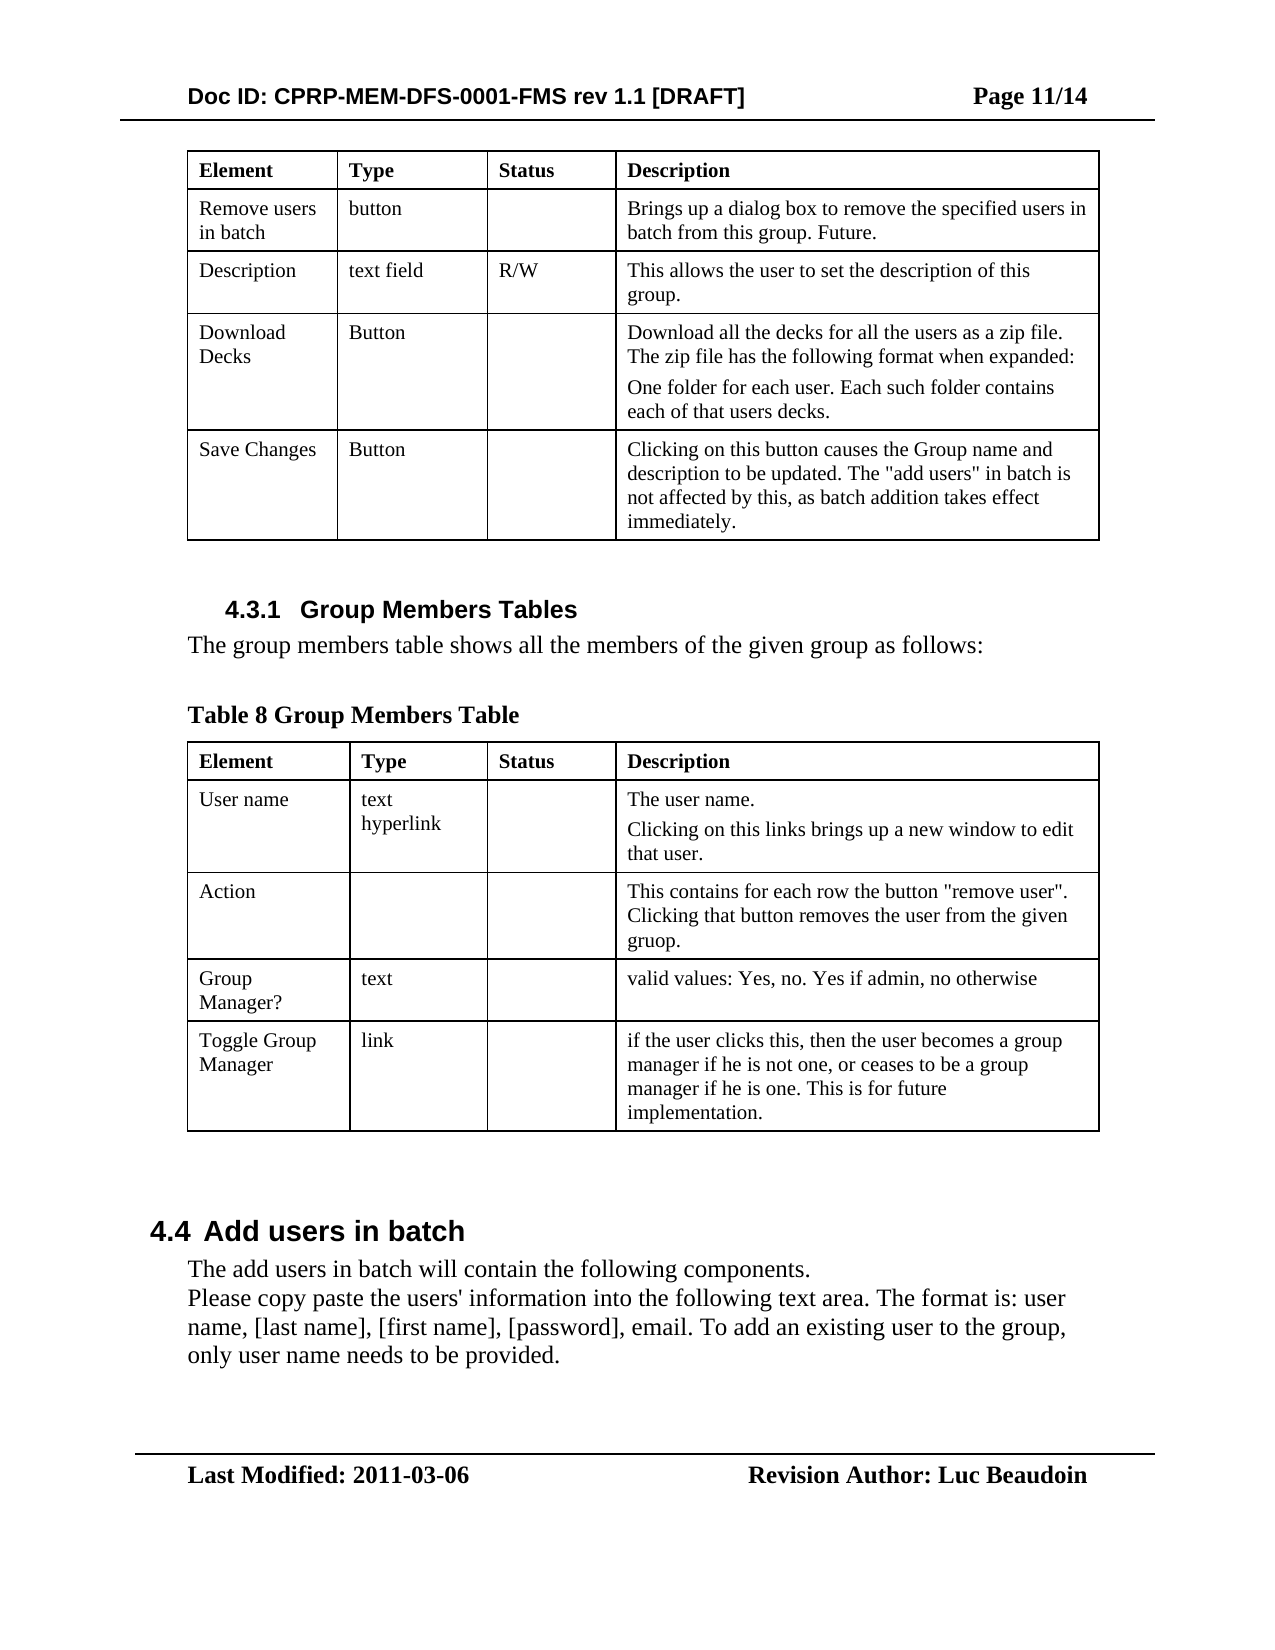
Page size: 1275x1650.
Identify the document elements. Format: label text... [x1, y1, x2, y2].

table_cell [488, 190, 615, 250]
table_cell Remove users in batch [188, 190, 337, 250]
table_header Type [338, 152, 487, 188]
table_cell Clicking on this button causes the Group name and description to be updated. The "add users" in batch is not affected by this, as batch addition takes effect immediately. [617, 431, 1098, 539]
table_header Type [351, 743, 487, 779]
text The add users in batch will contain the following components. [187, 1254, 1087, 1283]
table_cell [488, 873, 615, 958]
table_cell [488, 781, 615, 872]
table_cell Toggle Group Manager [188, 1022, 349, 1130]
subtitle Group Members Tables [225, 595, 1087, 623]
table_cell [351, 873, 487, 958]
table_header Element [188, 152, 337, 188]
table_cell The user name. Clicking on this links brings up a new window to edit that user. [617, 781, 1098, 872]
table_cell text [351, 960, 487, 1020]
table_cell link [351, 1022, 487, 1130]
table_cell button [338, 190, 487, 250]
table_header Status [488, 743, 615, 779]
text The group members table shows all the members of the given group as follows: [187, 630, 1087, 658]
table_header Element [188, 743, 349, 779]
text Please copy paste the users' information into the following text area. The format is: user name, [last name], [first name], [password], email. To add an existing user to the group, only user name needs to be provided. [187, 1283, 1087, 1369]
table_cell Brings up a dialog box to remove the specified users in batch from this group. Future. [617, 190, 1098, 250]
table_header Description [617, 152, 1098, 188]
table_cell Group Manager? [188, 960, 349, 1020]
table_cell Download all the decks for all the users as a zip file. The zip file has the following format when expanded: One folder for each user. Each such folder contains each of that users decks. [617, 314, 1098, 429]
table_cell [488, 314, 615, 429]
table_cell Action [188, 873, 349, 958]
table_cell [488, 960, 615, 1020]
table_cell User name [188, 781, 349, 872]
table_cell text hyperlink [351, 781, 487, 872]
table_cell valid values: Yes, no. Yes if admin, no otherwise [617, 960, 1098, 1020]
table_header Description [617, 743, 1098, 779]
table_cell [488, 1022, 615, 1130]
table_cell Button [338, 431, 487, 539]
table_cell This contains for each row the button "remove user". Clicking that button removes the user from the given gruop. [617, 873, 1098, 958]
table_header Status [488, 152, 615, 188]
table_cell Download Decks [188, 314, 337, 429]
subtitle Add users in batch [150, 1214, 1087, 1248]
table_cell Description [188, 252, 337, 312]
table_cell if the user clicks this, then the user becomes a group manager if he is not one, or ceases to be a group manager if he is one. This is for future implementation. [617, 1022, 1098, 1130]
table_cell R/W [488, 252, 615, 312]
table_cell Button [338, 314, 487, 429]
table_cell Save Changes [188, 431, 337, 539]
table_cell text field [338, 252, 487, 312]
table_cell [488, 431, 615, 539]
table_cell This allows the user to set the description of this group. [617, 252, 1098, 312]
